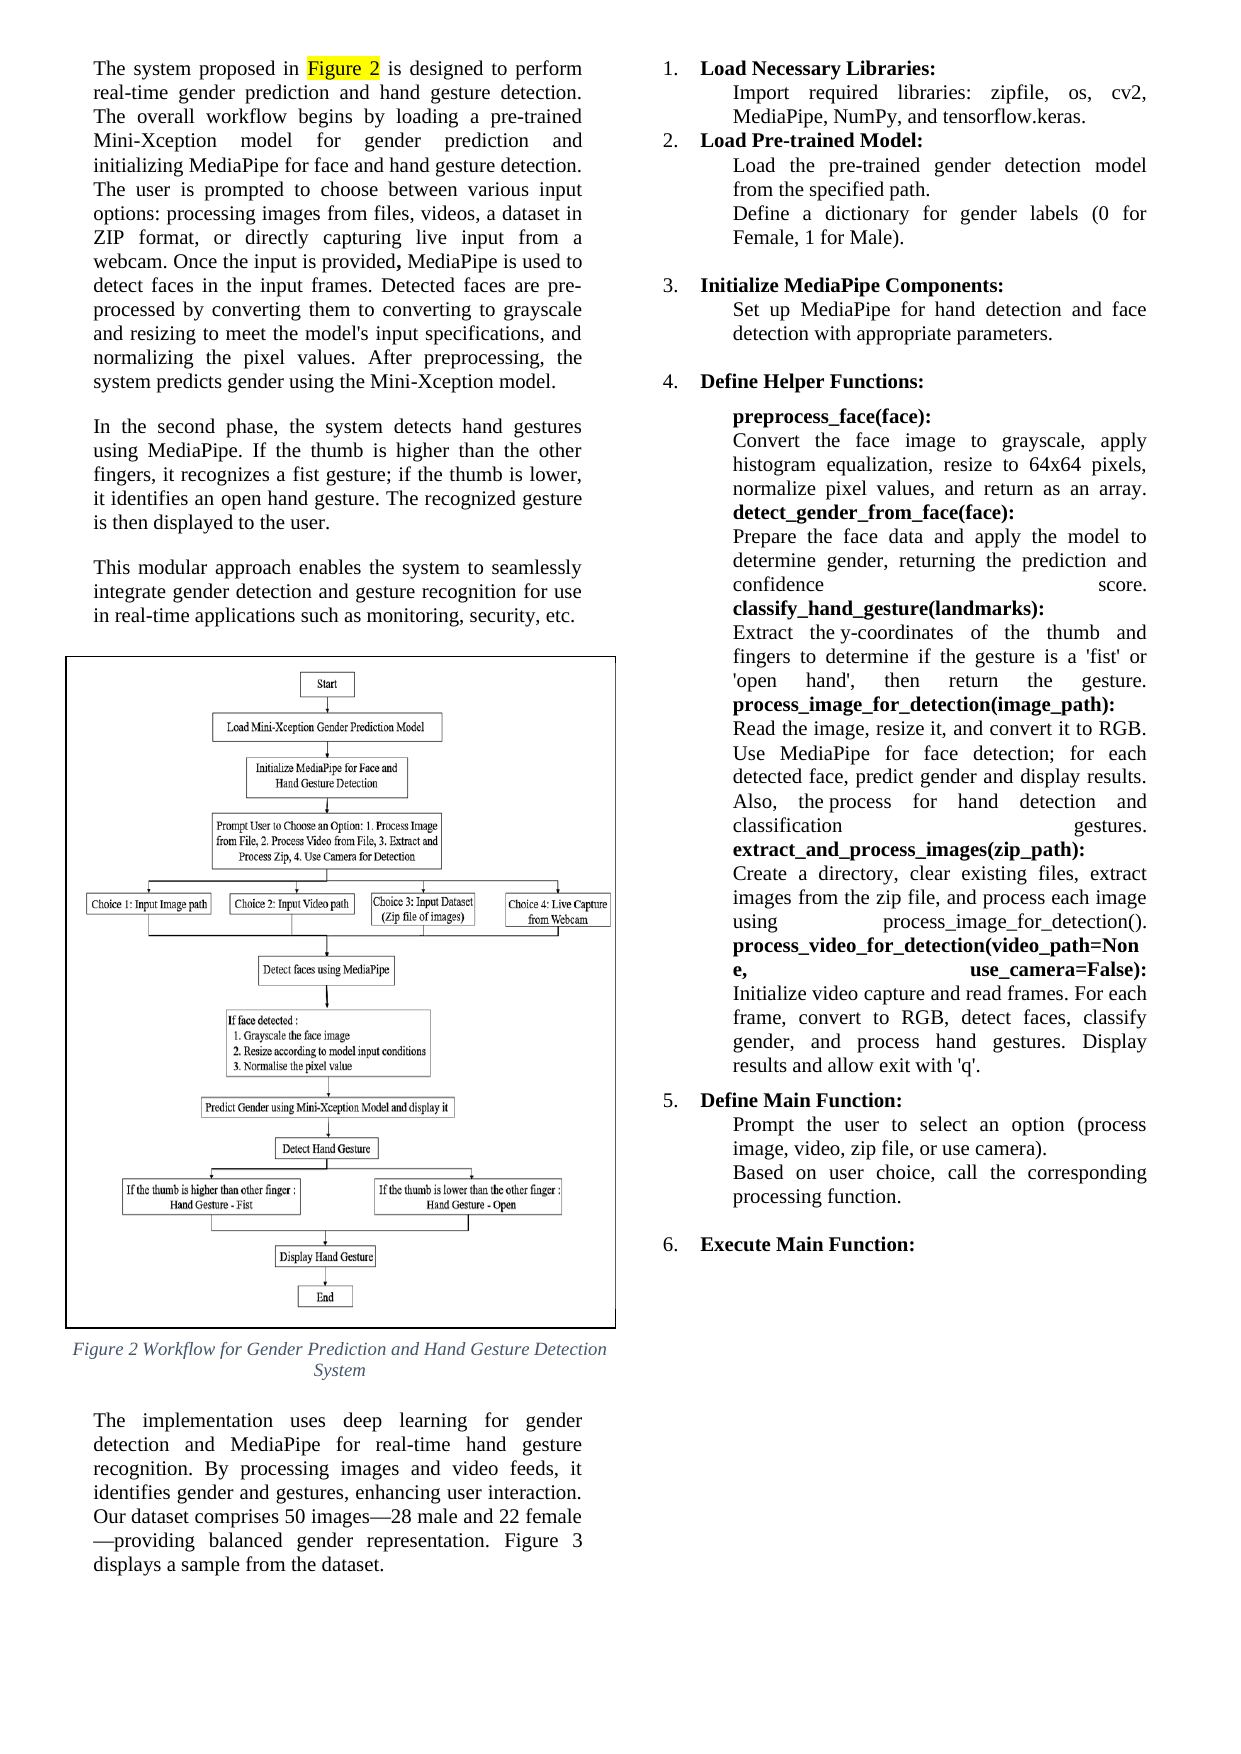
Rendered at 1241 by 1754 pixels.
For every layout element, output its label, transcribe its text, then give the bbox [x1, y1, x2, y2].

text In the second phase, the system detects hand gestures using MediaPipe. If the thumb is higher than the other fingers, it recognizes a fist gesture; if the thumb is lower, it identifies an open hand gesture. The recognized gesture is then displayed to the user. [93, 414, 583, 534]
text preprocess_face(face): Convert the face image to grayscale, apply histogram equalization, resize to 64x64 pixels, normalize pixel values, and return as an array. detect_gender_from_face(face): Prepare the face data and apply the model to determine gender, returning the prediction and confidence score. classify_hand_gesture(landmarks): Extract the y-coordinates of the thumb and fingers to determine if the gesture is a 'fist' or 'open hand', then return the gesture. process_image_for_detection(image_path): Read the image, resize it, and convert it to RGB. Use MediaPipe for face detection; for each detected face, predict gender and display results. Also, the process for hand detection and classification gestures. extract_and_process_images(zip_path): Create a directory, clear existing files, extract images from the zip file, and process each image using process_image_for_detection(). process_video_for_detection(video_path=None, use_camera=False): Initialize video capture and read frames. For each frame, convert to RGB, detect faces, classify gender, and process hand gestures. Display results and allow exit with 'q'. [733, 403, 1147, 1077]
text Prompt the user to select an option (process image, video, zip file, or use camera). [733, 1112, 1147, 1160]
text The implementation uses deep learning for gender detection and MediaPipe for real-time hand gesture recognition. By processing images and video feeds, it identifies gender and gestures, enhancing user interaction. Our dataset comprises 50 images—28 male and 22 female—providing balanced gender representation. Figure 3 displays a sample from the dataset. [93, 1408, 583, 1576]
text Load the pre-trained gender detection model from the specified path. [733, 152, 1147, 201]
picture [81, 663, 616, 1309]
list Execute Main Function: [663, 1232, 1147, 1256]
text Based on user choice, call the corresponding processing function. [733, 1160, 1147, 1208]
list Load Necessary Libraries: [663, 56, 1147, 80]
list Load Pre-trained Model: [663, 128, 1147, 152]
text The system proposed in Figure 2 is designed to perform real-time gender prediction and hand gesture detection. The overall workflow begins by loading a pre-trained Mini-Xception model for gender prediction and initializing MediaPipe for face and hand gesture detection. The user is prompted to choose between various input options: processing images from files, videos, a dataset in ZIP format, or directly capturing live input from a webcam. Once the input is provided, MediaPipe is used to detect faces in the input frames. Detected faces are pre-processed by converting them to converting to grayscale and resizing to meet the model's input specifications, and normalizing the pixel values. After preprocessing, the system predicts gender using the Mini-Xception model. [93, 56, 583, 393]
text Define a dictionary for gender labels (0 for Female, 1 for Male). [733, 201, 1147, 249]
text Import required libraries: zipfile, os, cv2, MediaPipe, NumPy, and tensorflow.keras. [733, 80, 1147, 128]
text Set up MediaPipe for hand detection and face detection with appropriate parameters. [733, 297, 1147, 345]
text This modular approach enables the system to seamlessly integrate gender detection and gesture recognition for use in real-time applications such as monitoring, security, etc. [93, 555, 583, 627]
list Define Helper Functions: [663, 369, 1147, 393]
list Initialize MediaPipe Components: [663, 273, 1147, 297]
list Define Main Function: [663, 1088, 1147, 1112]
